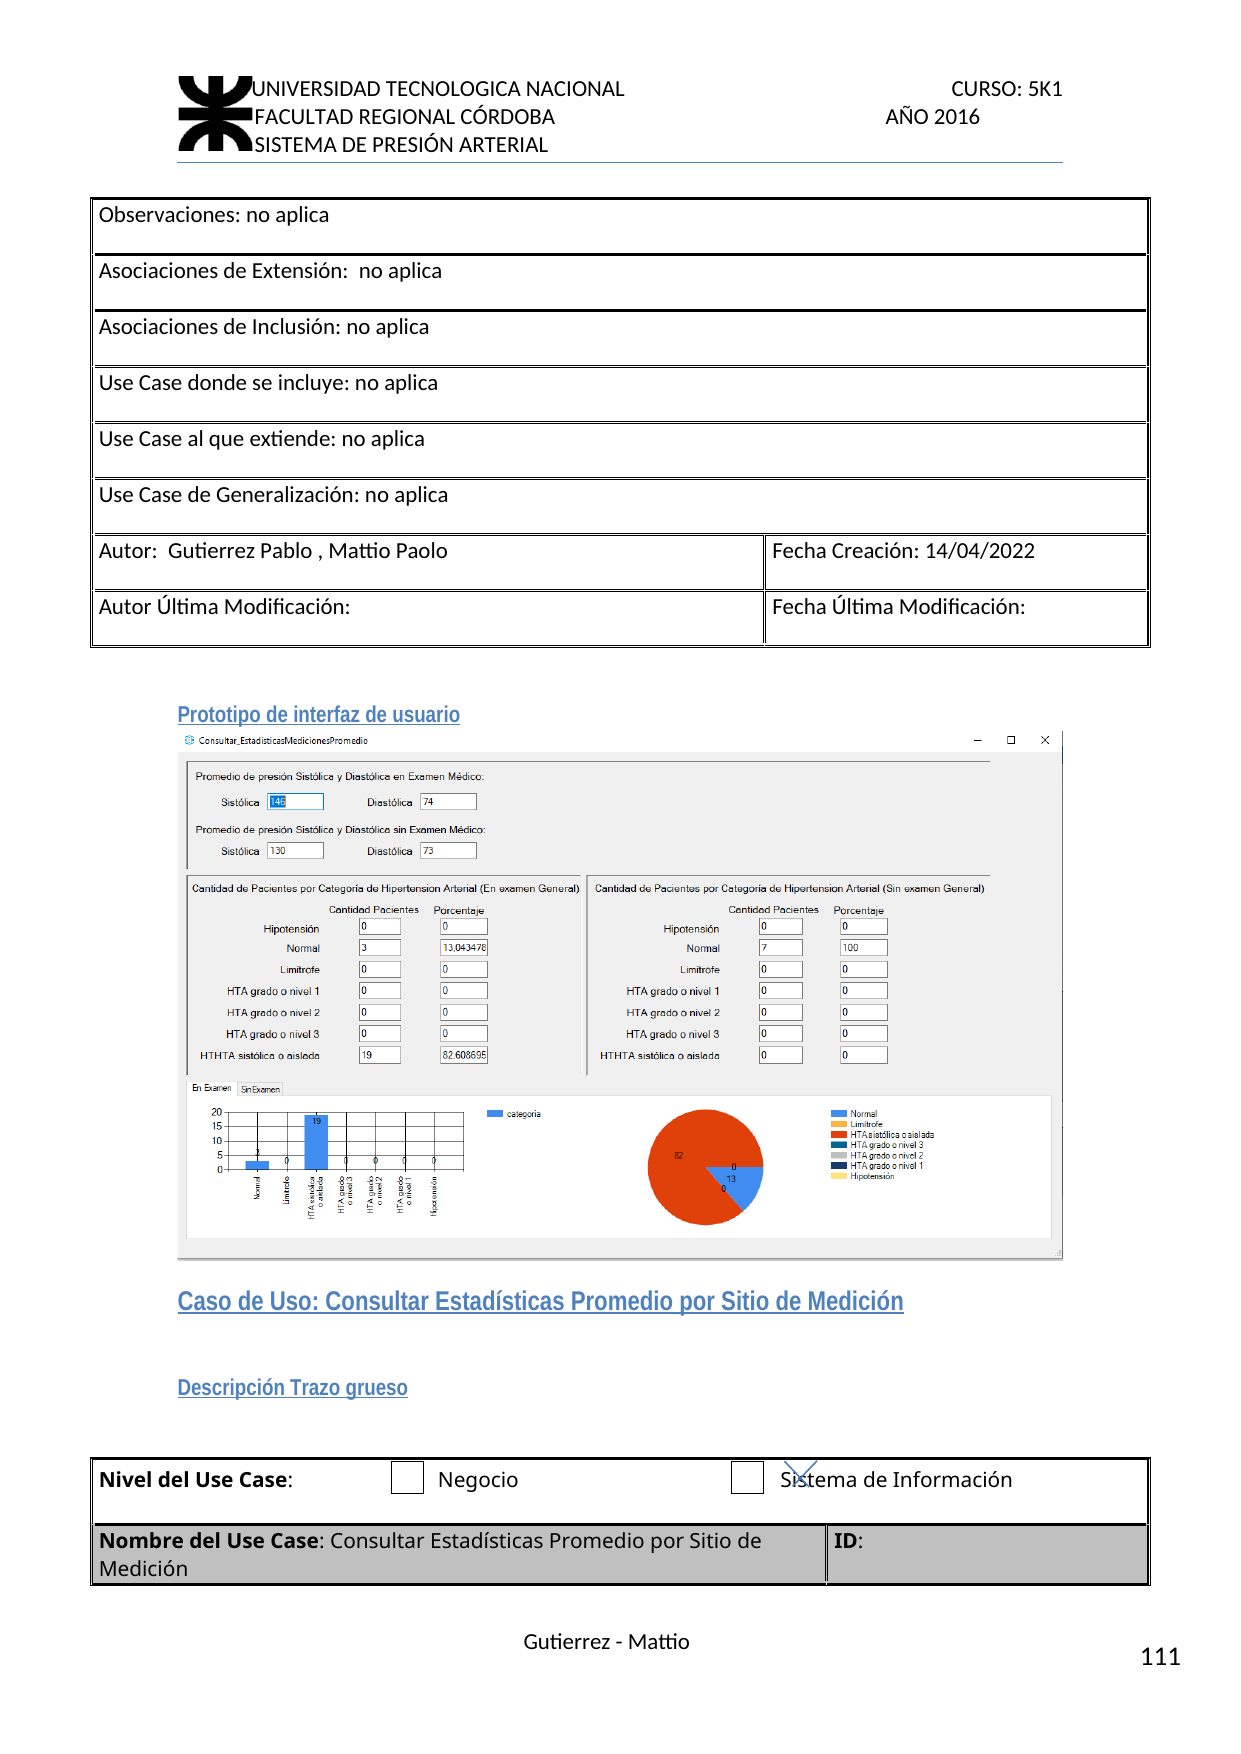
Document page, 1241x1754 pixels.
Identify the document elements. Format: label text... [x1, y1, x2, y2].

subtitle Prototipo de interfaz de usuario [177, 701, 1063, 727]
picture [177, 731, 1063, 1261]
table_cell ID: [827, 1523, 1149, 1583]
subtitle Caso de Uso: Consultar Estadísticas Promedio por Sitio de Medición [177, 1285, 1063, 1316]
table_cell Use Case de Generalización: no aplica [91, 477, 1149, 533]
table_cell Fecha Última Modificación: [765, 589, 1148, 644]
table_cell Nombre del Use Case: Consultar Estadísticas Promedio por Sitio de Medición [91, 1523, 827, 1583]
table_cell Autor: Gutierrez Pablo , Mattio Paolo [91, 533, 765, 588]
table_cell Asociaciones de Extensión: no aplica [91, 253, 1149, 309]
table_cell Fecha Creación: 14/04/2022 [765, 533, 1149, 588]
table_cell Asociaciones de Inclusión: no aplica [93, 309, 1147, 365]
table_cell Autor Última Modificación: [93, 589, 765, 644]
table_cell Observaciones: no aplica [93, 200, 1147, 253]
table_cell Use Case donde se incluye: no aplica [91, 365, 1149, 421]
table_header Nivel del Use Case: Negocio Sistema de Información [93, 1460, 1147, 1523]
subtitle Descripción Trazo grueso [177, 1374, 1063, 1400]
table_cell Use Case al que extiende: no aplica [91, 421, 1149, 477]
picture [178, 76, 253, 151]
